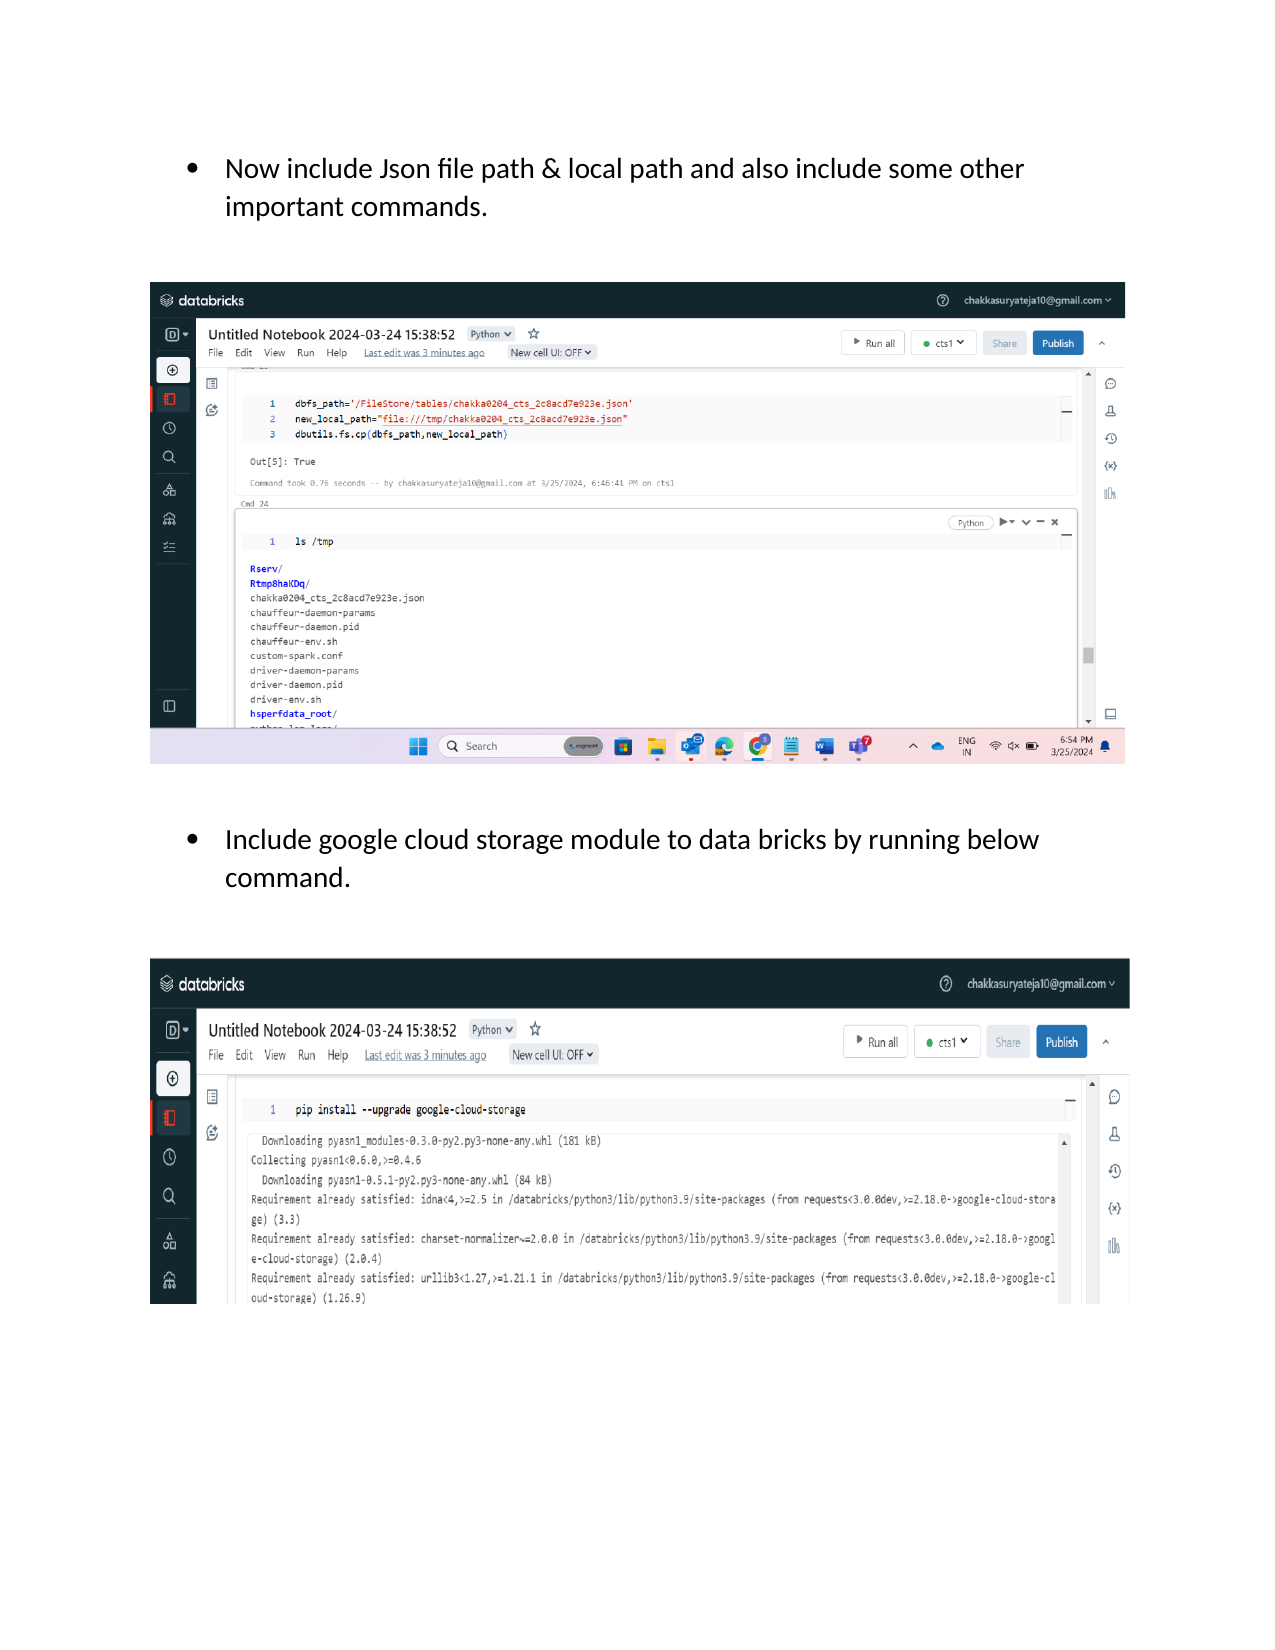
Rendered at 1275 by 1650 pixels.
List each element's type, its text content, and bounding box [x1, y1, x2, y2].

picture [150, 952, 1130, 1304]
list Include google cloud storage module to data bricks by running below command. [187, 821, 1125, 895]
list Now include Json file path & local path and also include some other important commands. [187, 150, 1125, 224]
picture [150, 282, 1125, 764]
